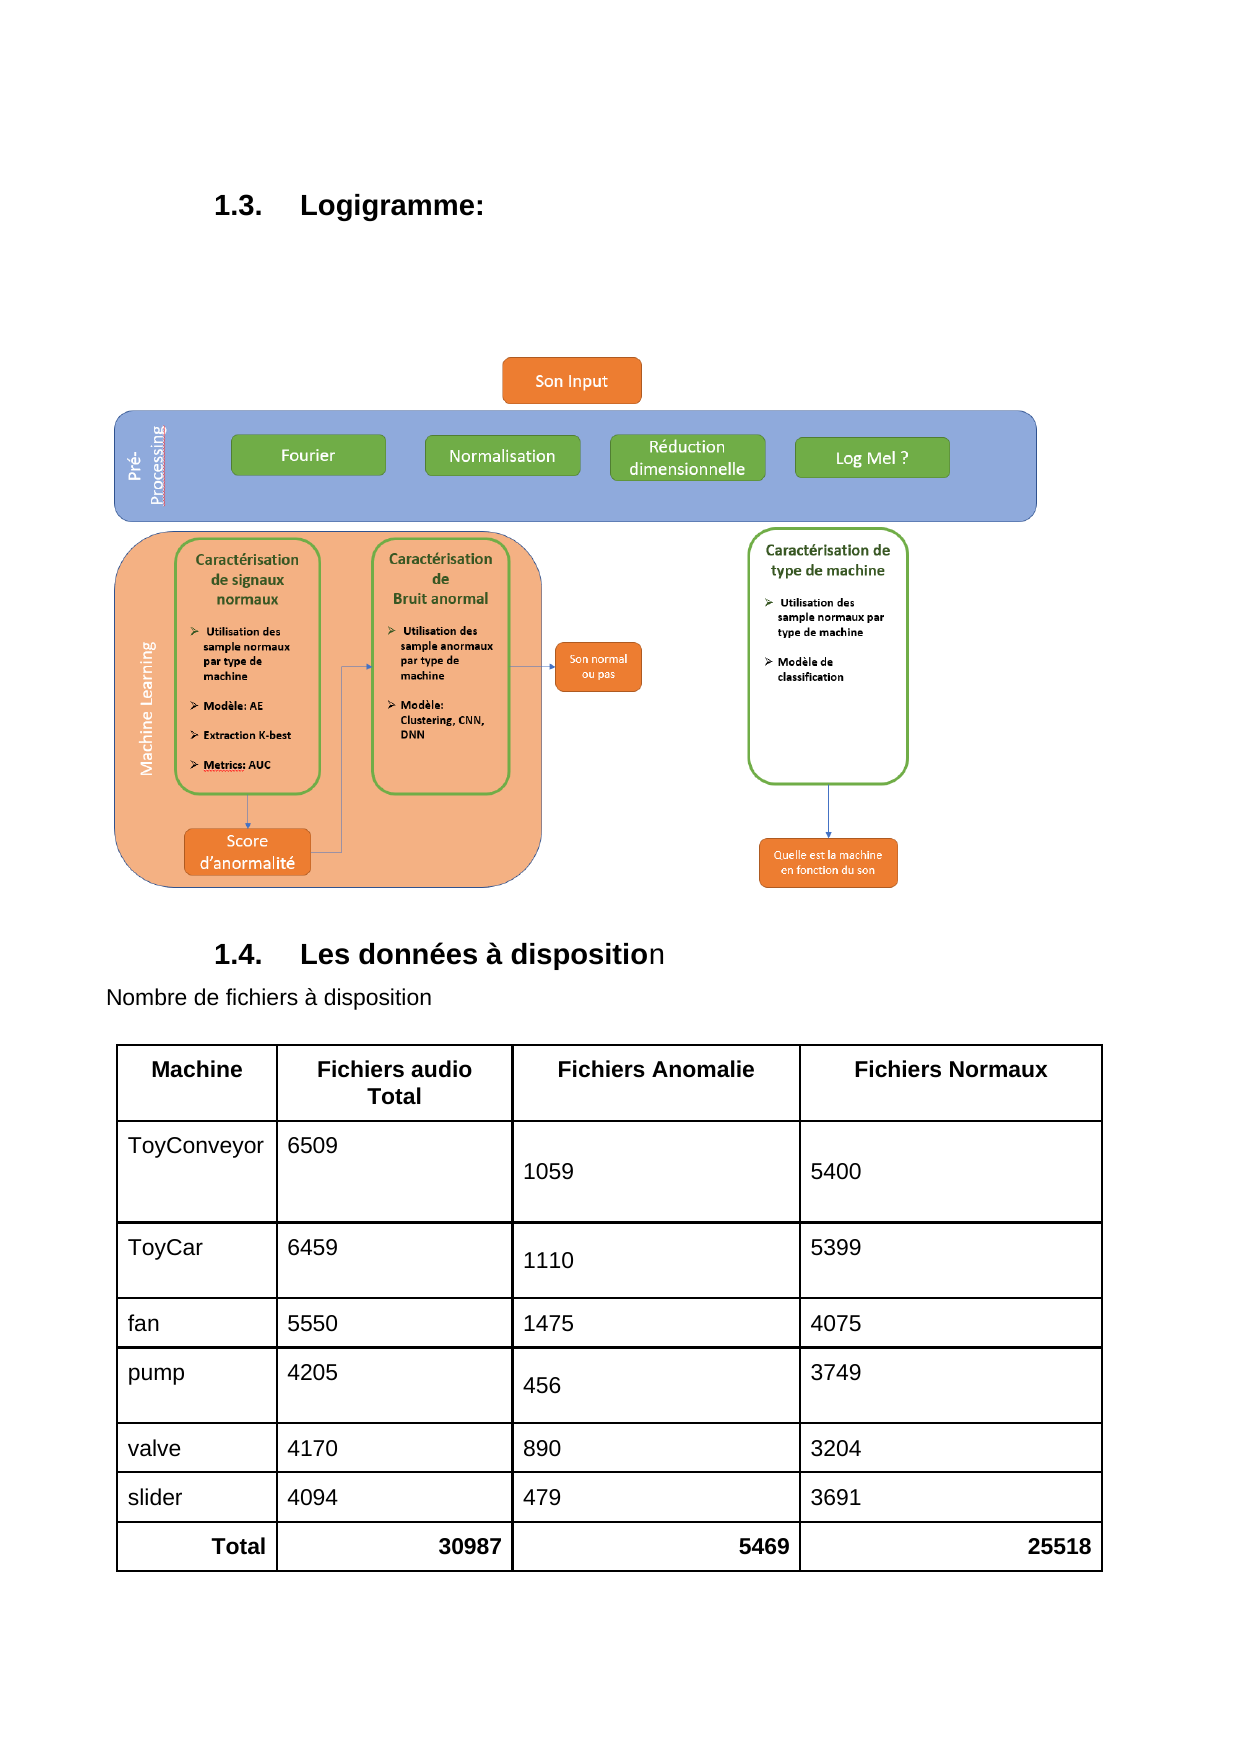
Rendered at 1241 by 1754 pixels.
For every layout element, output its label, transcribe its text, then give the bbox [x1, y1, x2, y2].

table_cell 4094 [278, 1473, 511, 1521]
table_header Fichiers audio Total [278, 1046, 511, 1119]
table_header Machine [118, 1046, 276, 1119]
table_cell 456 [514, 1349, 799, 1422]
table_cell 4205 [278, 1349, 511, 1422]
table_header Fichiers Anomalie [514, 1046, 799, 1119]
table_cell Total [118, 1523, 276, 1570]
table_cell 3749 [801, 1349, 1101, 1422]
picture [105, 354, 1046, 896]
table_cell 4075 [801, 1299, 1101, 1346]
table_cell pump [118, 1349, 276, 1422]
table_cell 25518 [801, 1523, 1101, 1570]
table_cell 479 [514, 1473, 799, 1521]
table_cell 5400 [801, 1122, 1101, 1221]
table_cell fan [118, 1299, 276, 1346]
table_cell 1110 [514, 1224, 799, 1297]
table_cell 4170 [278, 1424, 511, 1471]
table_cell 30987 [278, 1523, 511, 1570]
table_cell 3691 [801, 1473, 1101, 1521]
table_cell 6509 [278, 1122, 511, 1221]
table_cell 3204 [801, 1424, 1101, 1471]
subtitle Les données à disposition [262, 937, 1124, 971]
table_cell 5550 [278, 1299, 511, 1346]
table_cell ToyCar [118, 1224, 276, 1297]
text Nombre de fichiers à disposition [106, 983, 1124, 1010]
table_header Fichiers Normaux [801, 1046, 1101, 1119]
table_cell slider [118, 1473, 276, 1521]
table_cell 6459 [278, 1224, 511, 1297]
table_cell 5469 [514, 1523, 799, 1570]
table_cell 890 [514, 1424, 799, 1471]
subtitle Logigramme: [262, 187, 1124, 221]
table_cell 5399 [801, 1224, 1101, 1297]
table_cell valve [118, 1424, 276, 1471]
table_cell ToyConveyor [118, 1122, 276, 1221]
table_cell 1059 [514, 1122, 799, 1221]
table_cell 1475 [514, 1299, 799, 1346]
